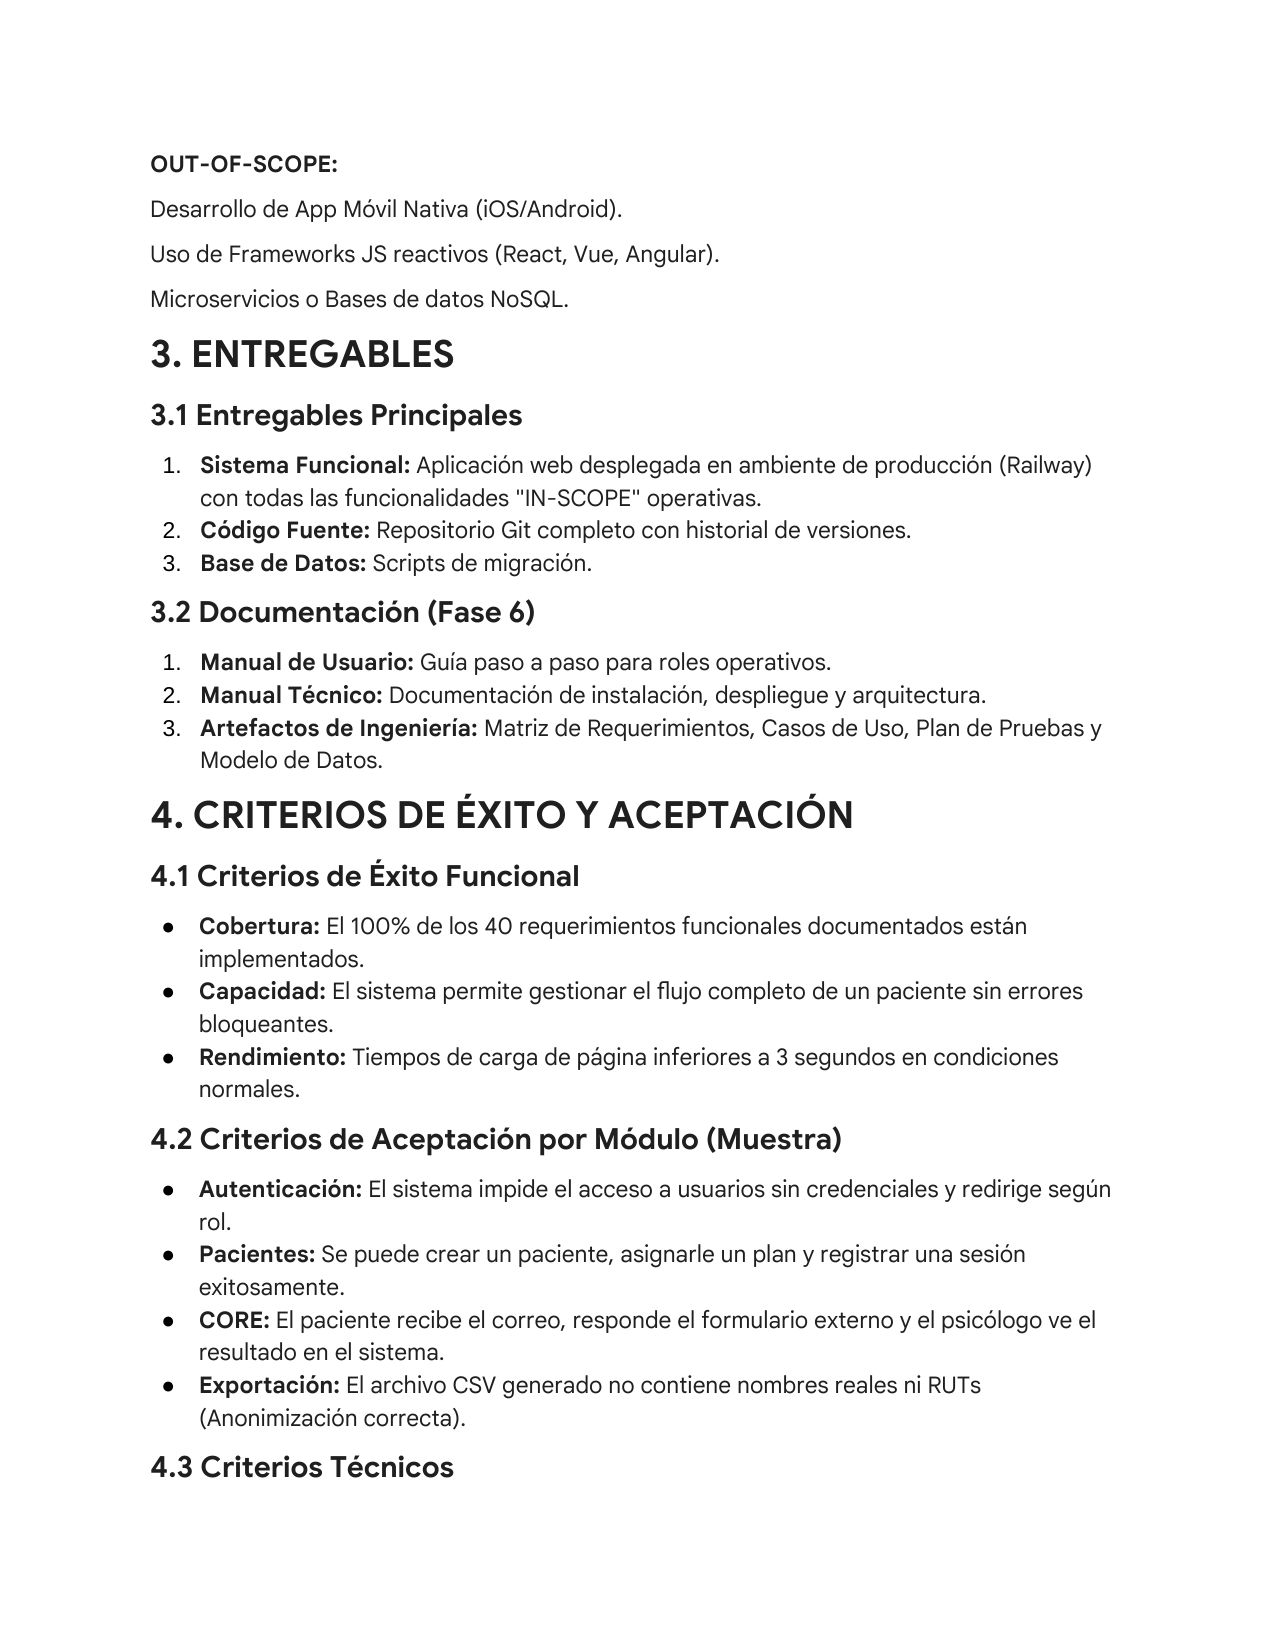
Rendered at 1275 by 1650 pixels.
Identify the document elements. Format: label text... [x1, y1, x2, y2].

subtitle 3.1 Entregables Principales [150, 397, 1125, 433]
list Capacidad: El sistema permite gestionar el flujo completo de un paciente sin errores bloqueantes. [161, 977, 1125, 1039]
list Código Fuente: Repositorio Git completo con historial de versiones. [162, 516, 1125, 545]
text Microservicios o Bases de datos NoSQL. [150, 286, 1125, 314]
list CORE: El paciente recibe el correo, responde el formulario externo y el psicólogo ve el resultado en el sistema. [161, 1306, 1125, 1367]
text OUT-OF-SCOPE: [150, 150, 1125, 179]
list Manual Técnico: Documentación de instalación, despliegue y arquitectura. [162, 681, 1125, 710]
subtitle 4.2 Criterios de Aceptación por Módulo (Muestra) [150, 1121, 1125, 1157]
list Artefactos de Ingeniería: Matriz de Requerimientos, Casos de Uso, Plan de Pruebas y Modelo de Datos. [162, 714, 1125, 775]
list Pacientes: Se puede crear un paciente, asignarle un plan y registrar una sesión exitosamente. [161, 1240, 1125, 1302]
subtitle 3.2 Documentación (Fase 6) [150, 594, 1125, 631]
list Sistema Funcional: Aplicación web desplegada en ambiente de producción (Railway) con todas las funcionalidades "IN-SCOPE" operativas. [162, 451, 1125, 512]
subtitle 4.3 Criterios Técnicos [150, 1449, 1125, 1486]
list Base de Datos: Scripts de migración. [162, 549, 1125, 578]
list Exportación: El archivo CSV generado no contiene nombres reales ni RUTs (Anonimización correcta). [161, 1371, 1125, 1433]
text Uso de Frameworks JS reactivos (React, Vue, Angular). [150, 240, 1125, 269]
list Cobertura: El 100% de los 40 requerimientos funcionales documentados están implementados. [161, 912, 1125, 973]
list Rendimiento: Tiempos de carga de página inferiores a 3 segundos en condiciones normales. [161, 1043, 1125, 1104]
list Manual de Usuario: Guía paso a paso para roles operativos. [162, 648, 1125, 677]
subtitle 4.1 Criterios de Éxito Funcional [150, 858, 1125, 894]
subtitle 3. ENTREGABLES [150, 331, 1125, 378]
list Autenticación: El sistema impide el acceso a usuarios sin credenciales y redirige según rol. [161, 1175, 1125, 1236]
subtitle 4. CRITERIOS DE ÉXITO Y ACEPTACIÓN [150, 792, 1125, 839]
text Desarrollo de App Móvil Nativa (iOS/Android). [150, 195, 1125, 224]
